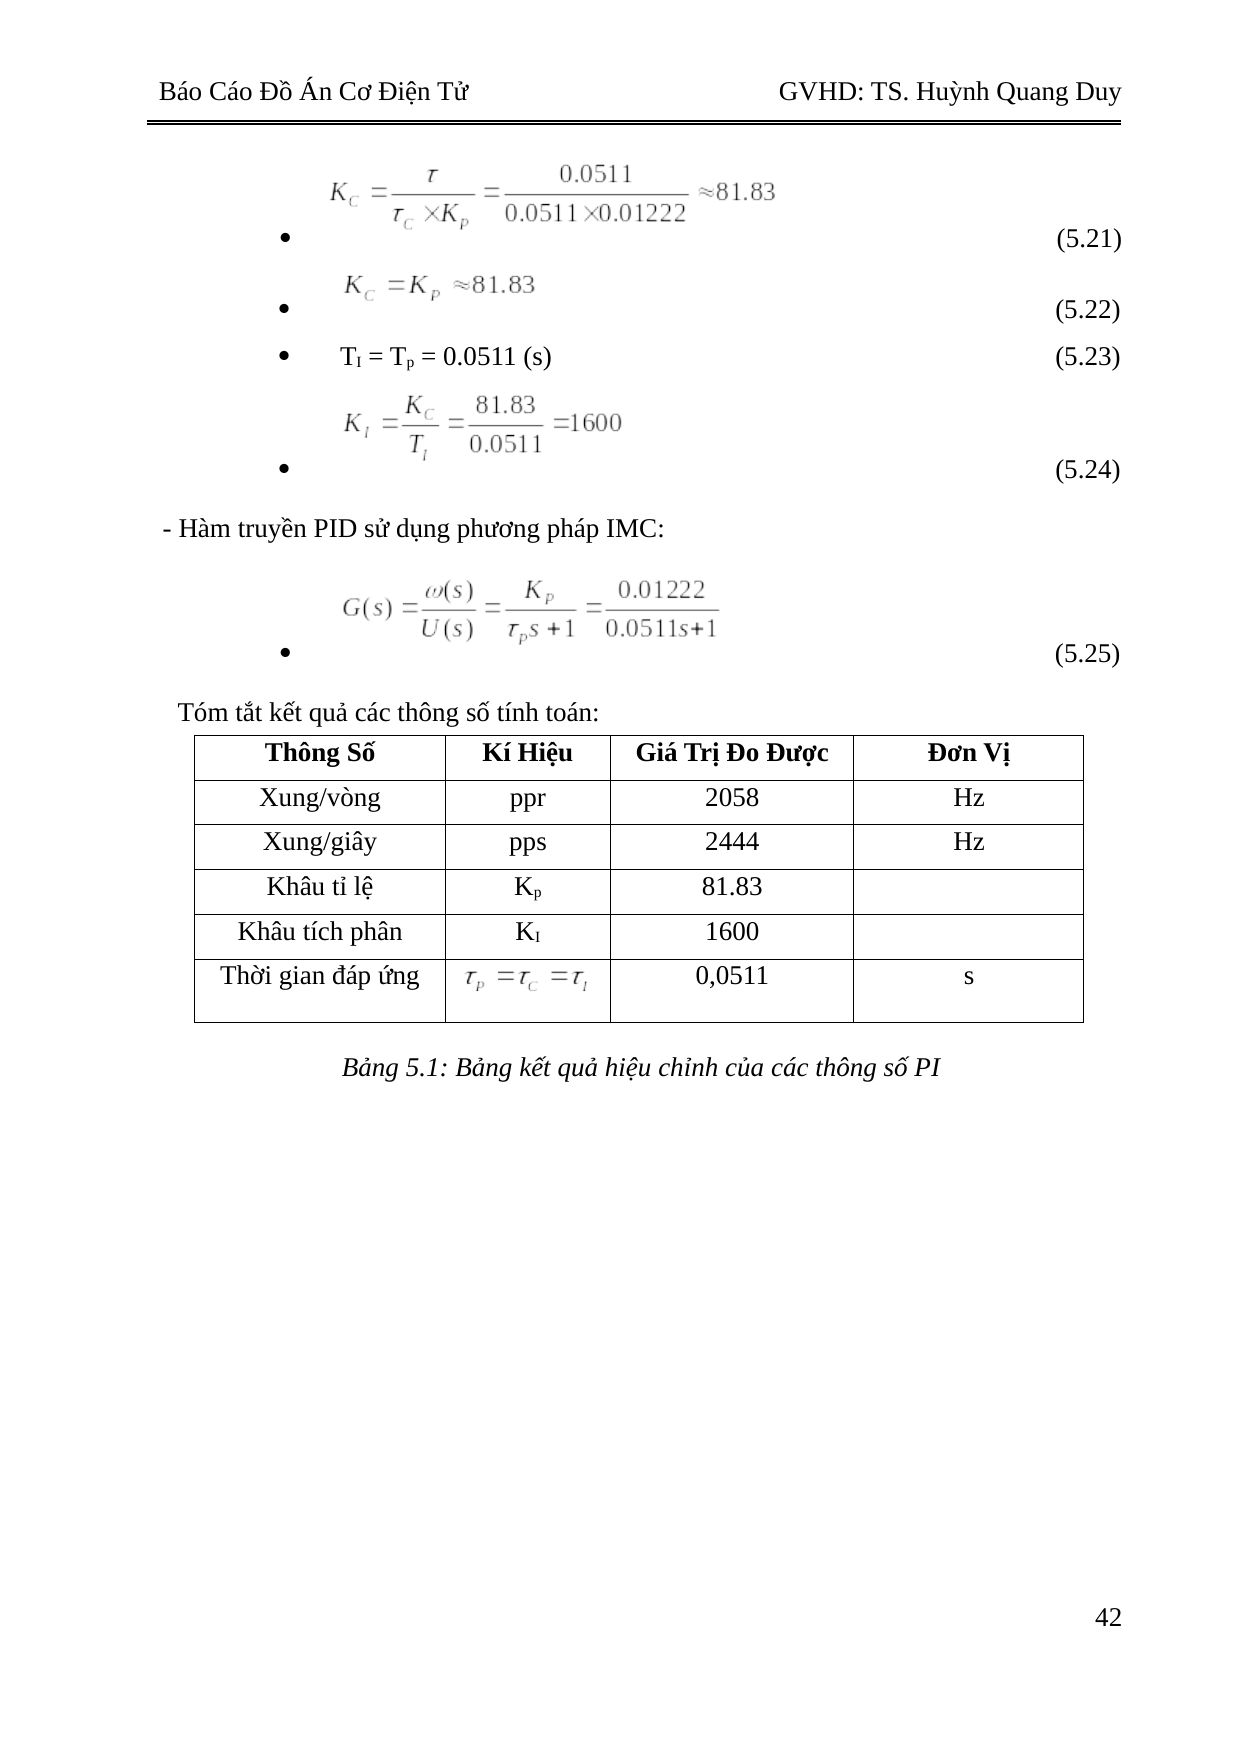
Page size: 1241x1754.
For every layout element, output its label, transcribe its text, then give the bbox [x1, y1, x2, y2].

table_cell [446, 960, 610, 1022]
table_cell 0,0511 [611, 960, 853, 1022]
table_cell Khâu tích phân [195, 915, 445, 958]
list (5.24) [279, 387, 1137, 484]
list (5.22) [279, 268, 1137, 324]
list (5.21) [281, 156, 1137, 253]
table_cell Khâu tỉ lệ [195, 870, 445, 914]
table_header Giá Trị Đo Được [611, 736, 853, 780]
table_header Đơn Vị [854, 736, 1083, 780]
table_cell s [854, 960, 1083, 1022]
table_cell Xung/giây [195, 825, 445, 869]
table_cell Hz [854, 781, 1083, 824]
list TI = Tp = 0.0511 (s) (5.23) [279, 340, 1137, 371]
table_header Kí Hiệu [446, 736, 610, 780]
table_header Thông Số [195, 736, 445, 780]
table_cell [854, 915, 1083, 958]
table_cell Thời gian đáp ứng [195, 960, 445, 1022]
list (5.25) [281, 571, 1137, 668]
table_cell Xung/vòng [195, 781, 445, 824]
table_cell 81.83 [611, 870, 853, 914]
table_cell KI [446, 915, 610, 958]
table_cell Kp [446, 870, 610, 914]
table_cell [854, 870, 1083, 914]
table_cell 2444 [611, 825, 853, 869]
text Bảng 5.1: Bảng kết quả hiệu chỉnh của các thông số PI [162, 756, 1122, 1082]
table_cell ppr [446, 781, 610, 824]
table_cell 2058 [611, 781, 853, 824]
text Tóm tắt kết quả các thông số tính toán: [177, 696, 1137, 727]
table_cell pps [446, 825, 610, 869]
text - Hàm truyền PID sử dụng phương pháp IMC: [162, 512, 1137, 543]
table_cell Hz [854, 825, 1083, 869]
table_cell 1600 [611, 915, 853, 958]
